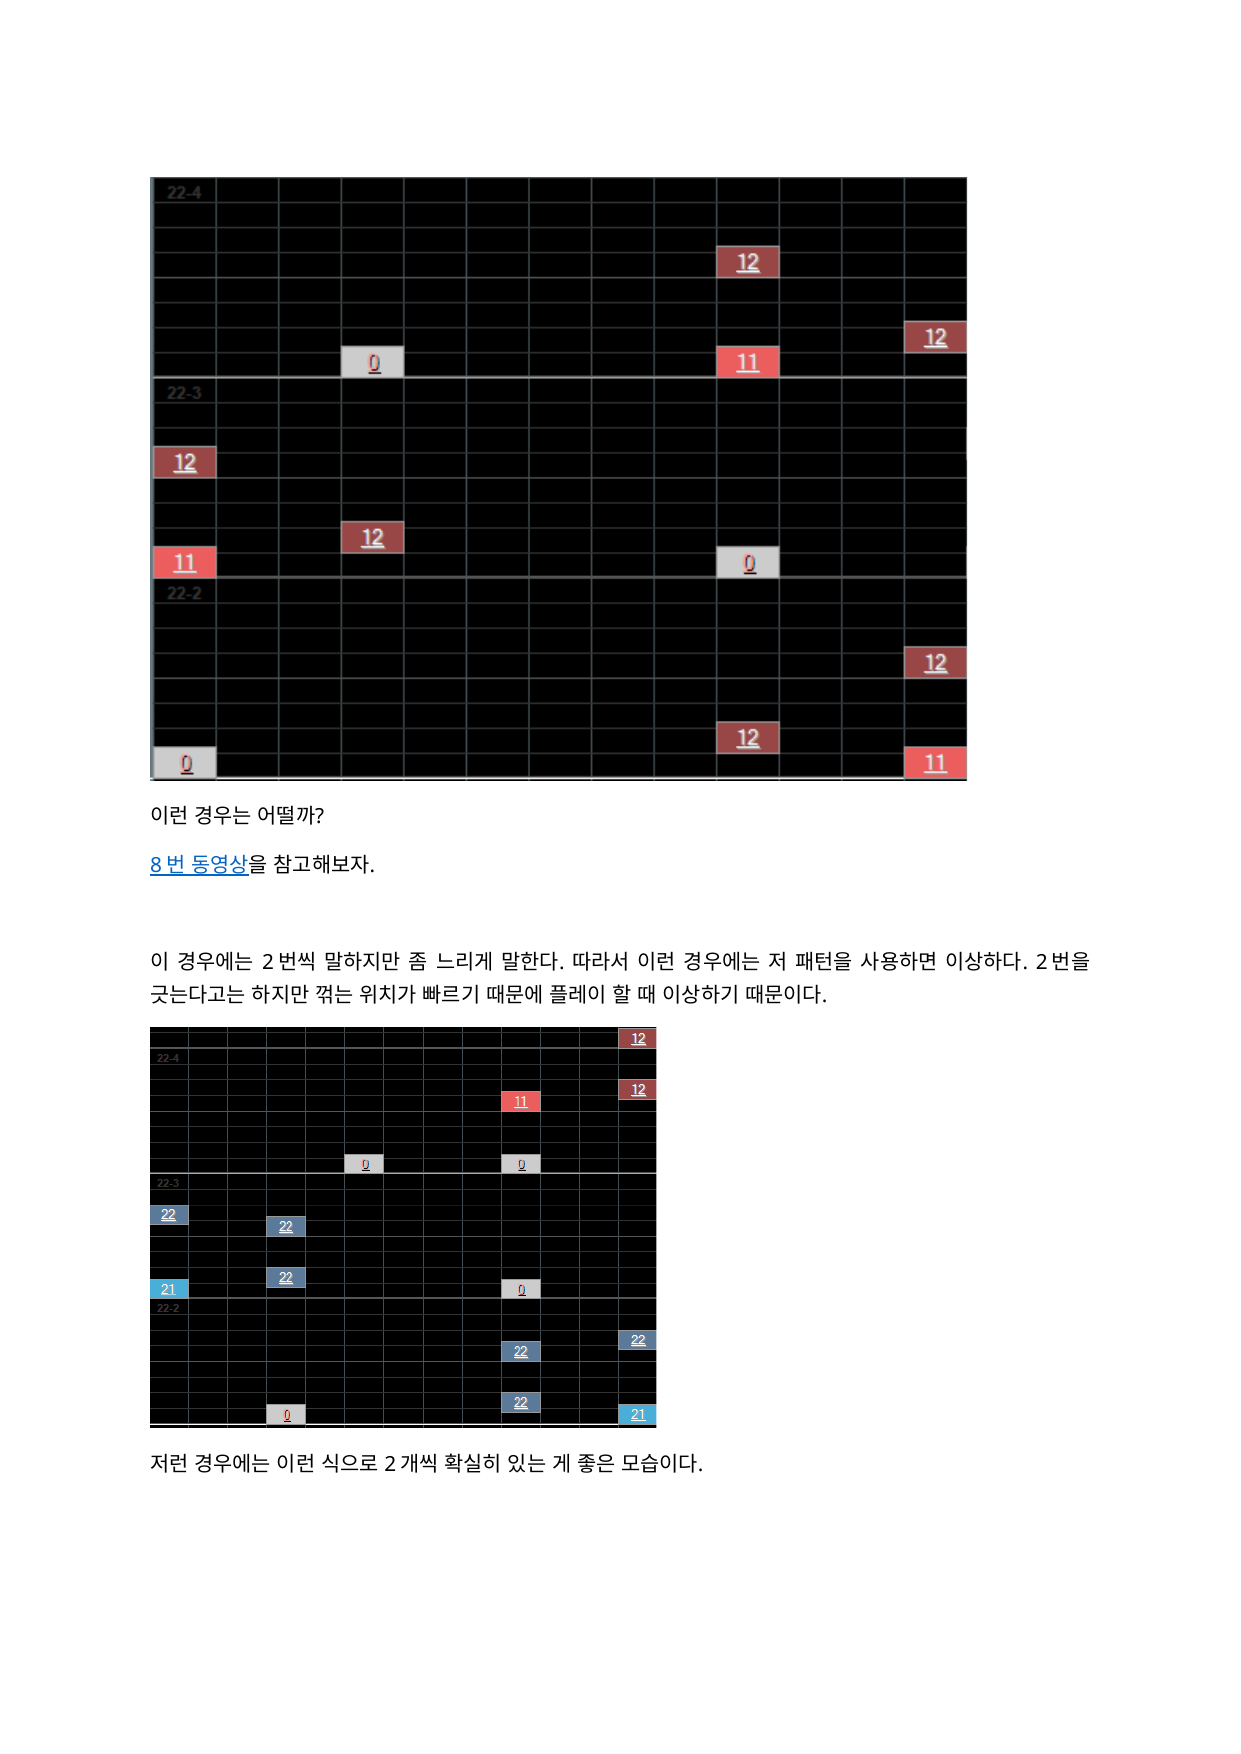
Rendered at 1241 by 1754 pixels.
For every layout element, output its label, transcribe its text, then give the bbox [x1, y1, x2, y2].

text 8번 동영상을 참고해보자. [150, 848, 1090, 879]
text 이런 경우는 어떨까? [150, 799, 1090, 829]
text 이 경우에는 2번씩 말하지만 좀 느리게 말한다. 따라서 이런 경우에는 저 패턴을 사용하면 이상하다. 2번을 긋는다고는 하지만 꺾는 위치가 빠르기 때문에 플레이 할 때 이상하기 때문이다. [150, 945, 1090, 1008]
text 저런 경우에는 이런 식으로 2개씩 확실히 있는 게 좋은 모습이다. [150, 1447, 1090, 1477]
picture [150, 1027, 657, 1428]
picture [150, 177, 968, 781]
